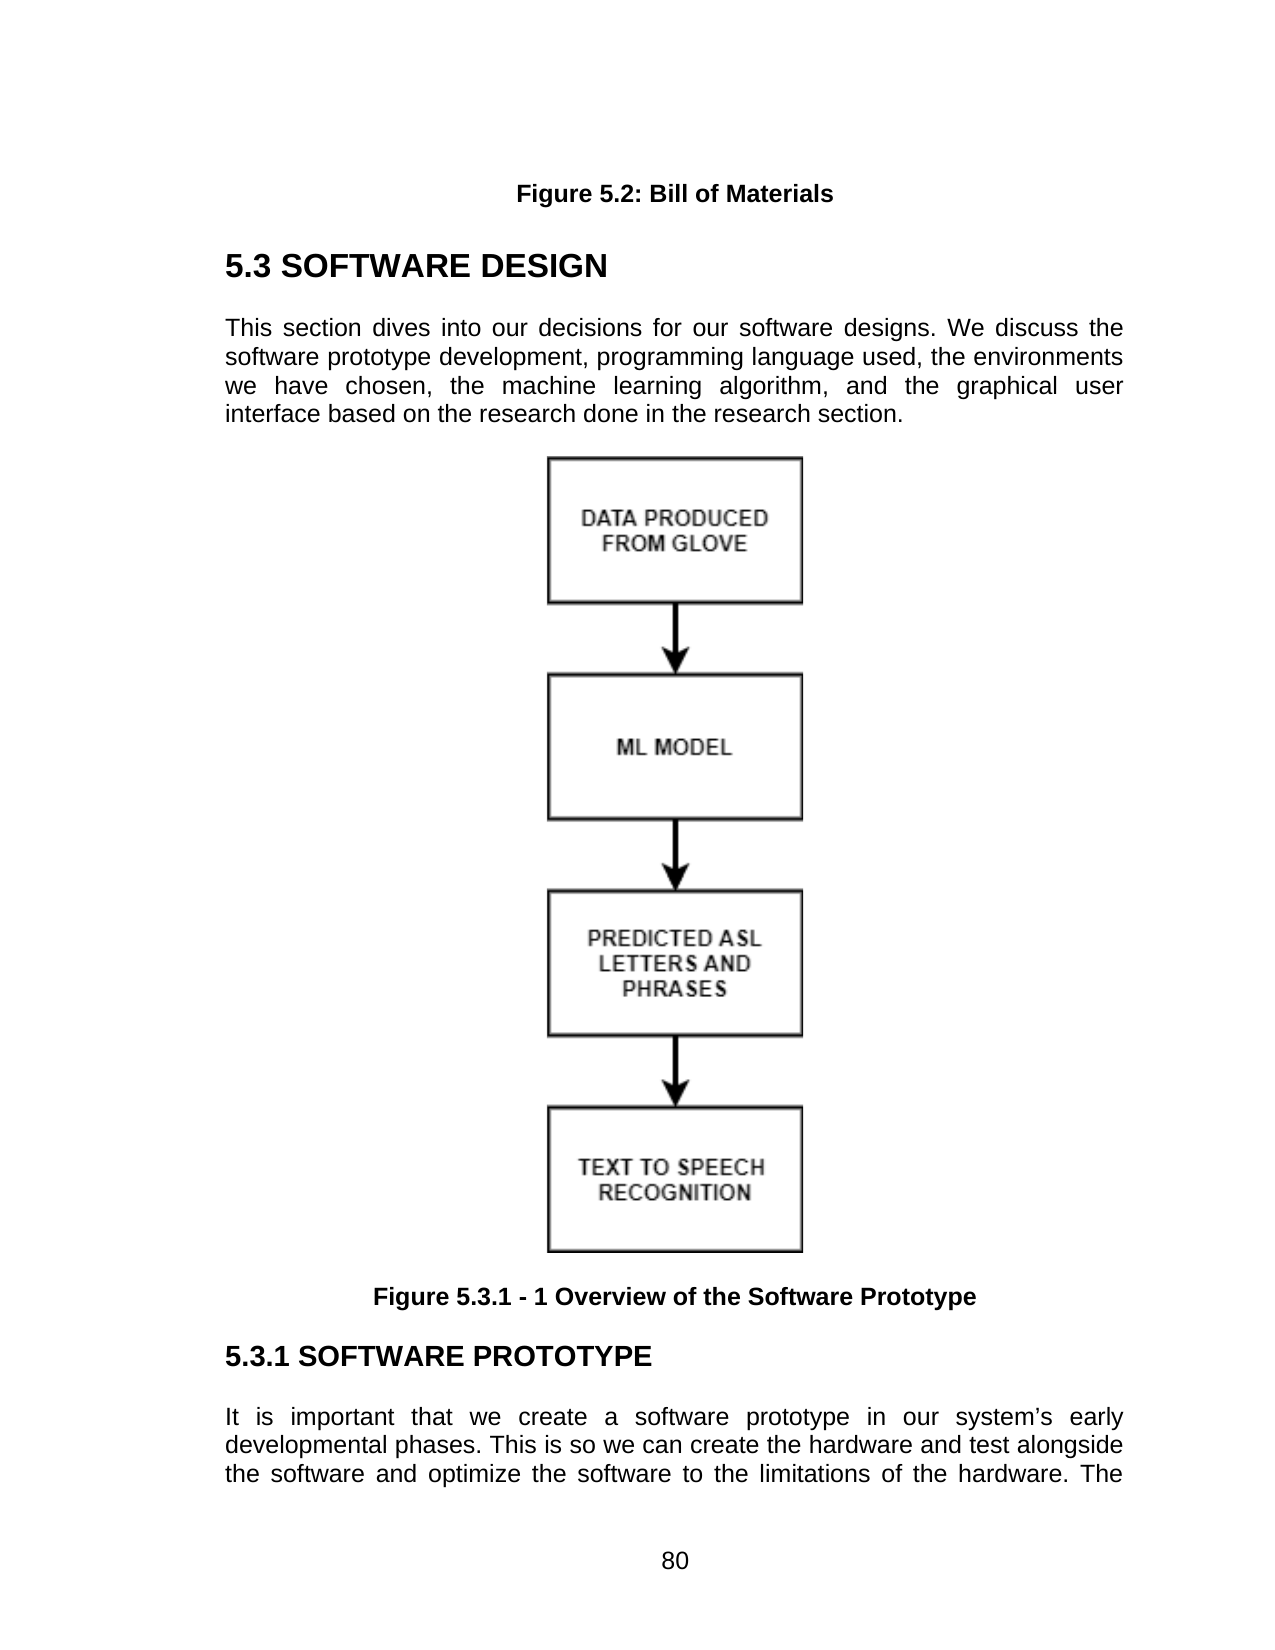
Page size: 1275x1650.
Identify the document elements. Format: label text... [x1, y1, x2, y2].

text Figure 5.2: Bill of Materials [225, 179, 1125, 207]
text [225, 1402, 1125, 1488]
text Figure 5.3.1 - 1 Overview of the Software Prototype [225, 1282, 1125, 1311]
subtitle 5.3 SOFTWARE DESIGN [225, 246, 1125, 284]
text This section dives into our decisions for our software designs. We discuss the software prototype development, programming language used, the environments we have chosen, the machine learning algorithm, and the graphical user interface based on the research done in the research section. [225, 313, 1125, 428]
picture [546, 456, 804, 1253]
subtitle 5.3.1 SOFTWARE PROTOTYPE [225, 1339, 1125, 1373]
